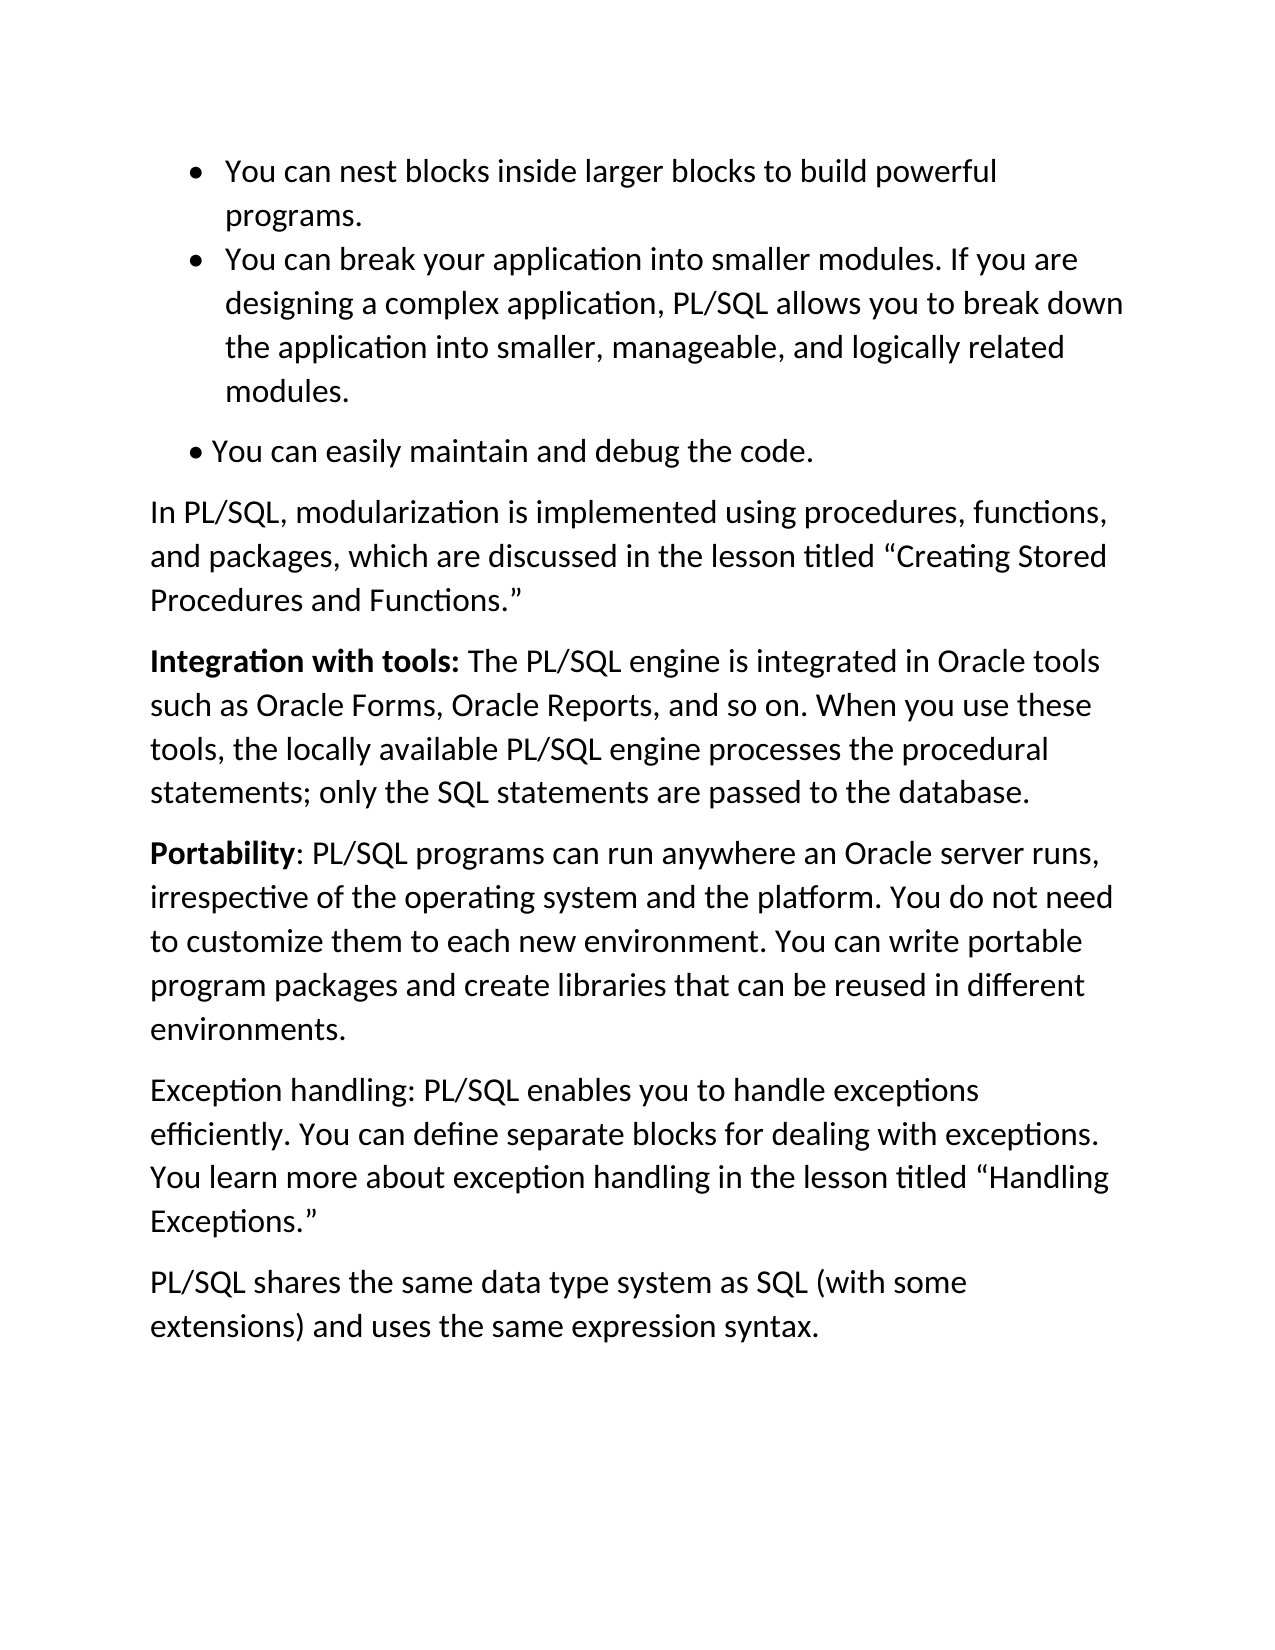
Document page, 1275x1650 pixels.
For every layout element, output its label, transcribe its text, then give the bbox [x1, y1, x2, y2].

text In PL/SQL, modularization is implemented using procedures, functions, and packages, which are discussed in the lesson titled “Creating Stored Procedures and Functions.” [150, 491, 1125, 620]
text • You can easily maintain and debug the code. [150, 430, 1125, 471]
list You can nest blocks inside larger blocks to build powerful programs. [187, 150, 1125, 235]
text Integration with tools: The PL/SQL engine is integrated in Oracle tools such as Oracle Forms, Oracle Reports, and so on. When you use these tools, the locally available PL/SQL engine processes the procedural statements; only the SQL statements are passed to the database. [150, 639, 1125, 812]
text PL/SQL shares the same data type system as SQL (with some extensions) and uses the same expression syntax. [150, 1261, 1125, 1346]
list You can break your application into smaller modules. If you are designing a complex application, PL/SQL allows you to break down the application into smaller, manageable, and logically related modules. [187, 238, 1125, 411]
text Exception handling: PL/SQL enables you to handle exceptions efficiently. You can define separate blocks for dealing with exceptions. You learn more about exception handling in the lesson titled “Handling Exceptions.” [150, 1068, 1125, 1241]
text Portability: PL/SQL programs can run anywhere an Oracle server runs, irrespective of the operating system and the platform. You do not need to customize them to each new environment. You can write portable program packages and create libraries that can be reused in different environments. [150, 832, 1125, 1049]
